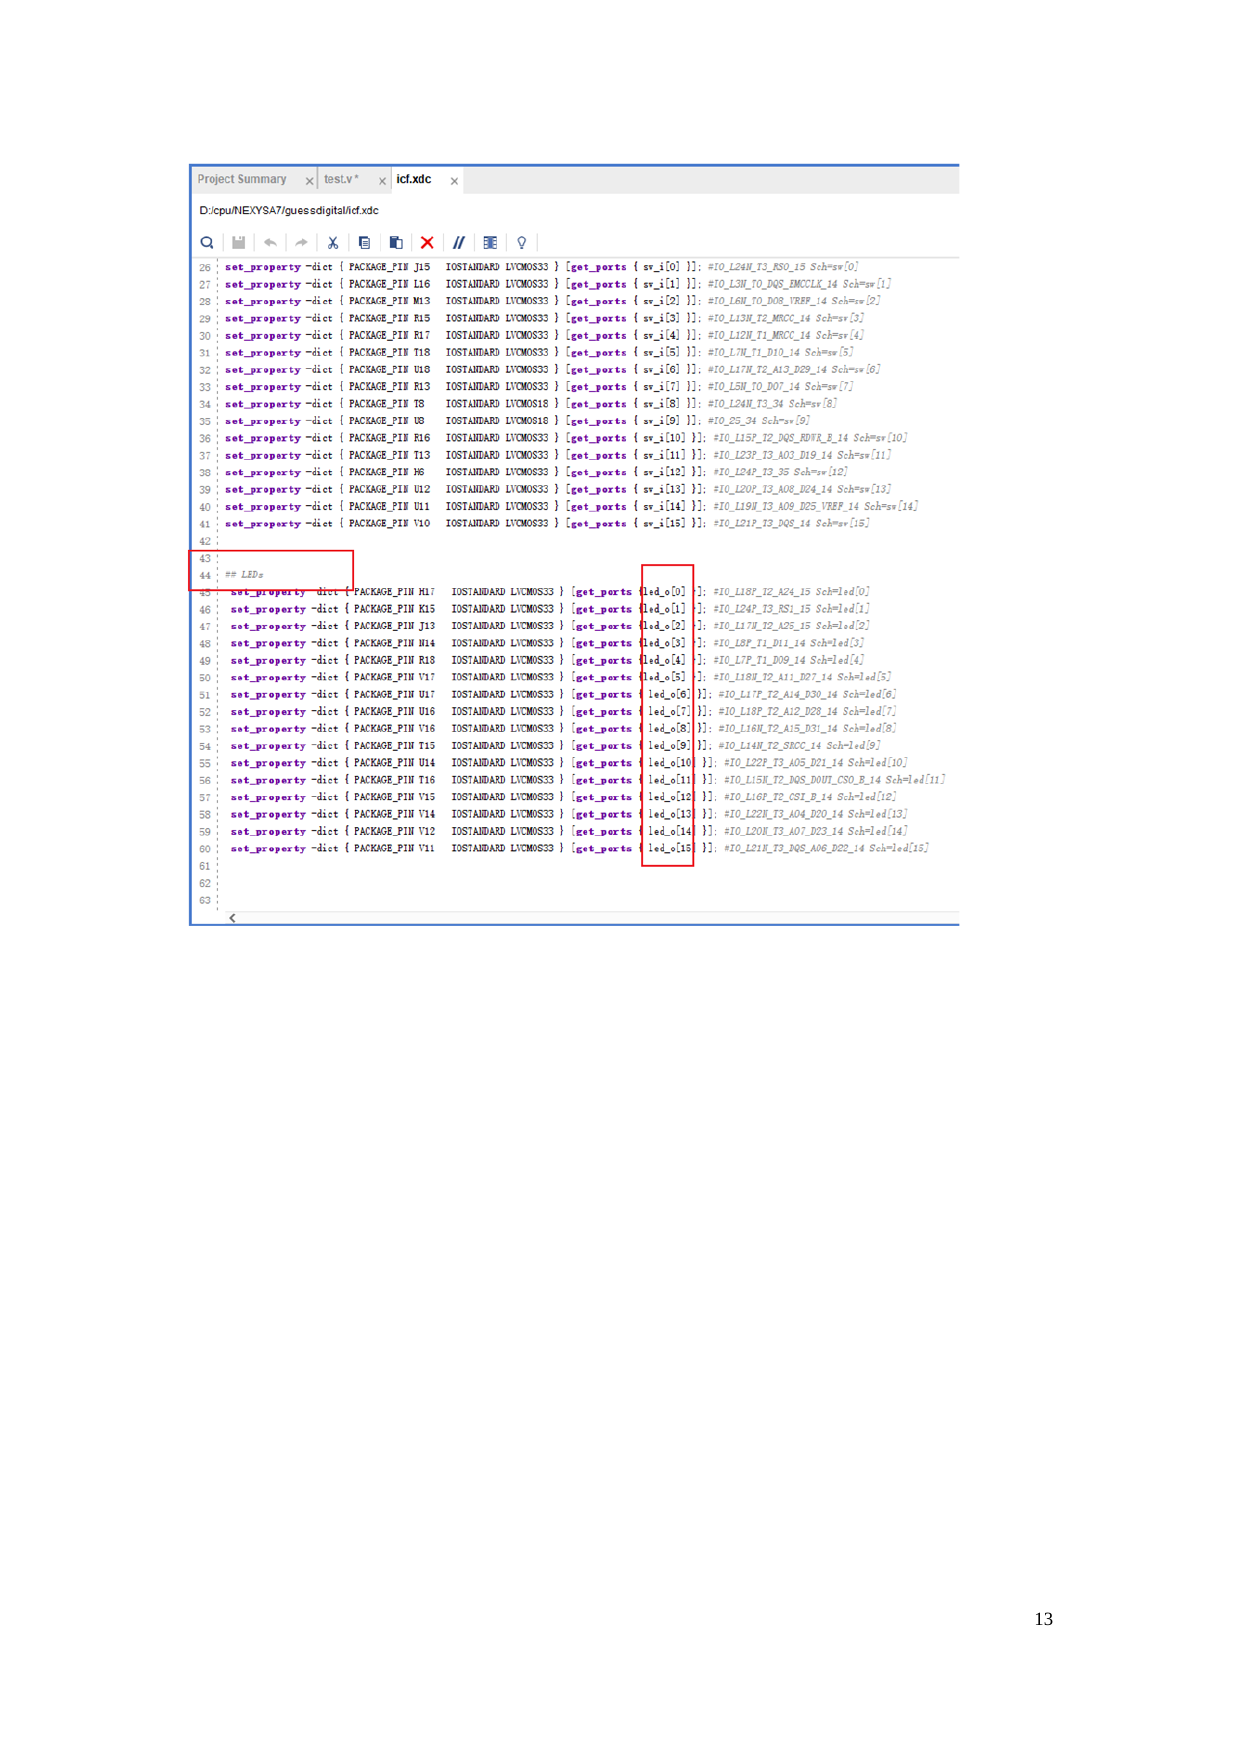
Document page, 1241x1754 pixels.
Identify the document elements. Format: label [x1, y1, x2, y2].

picture [187, 162, 960, 926]
